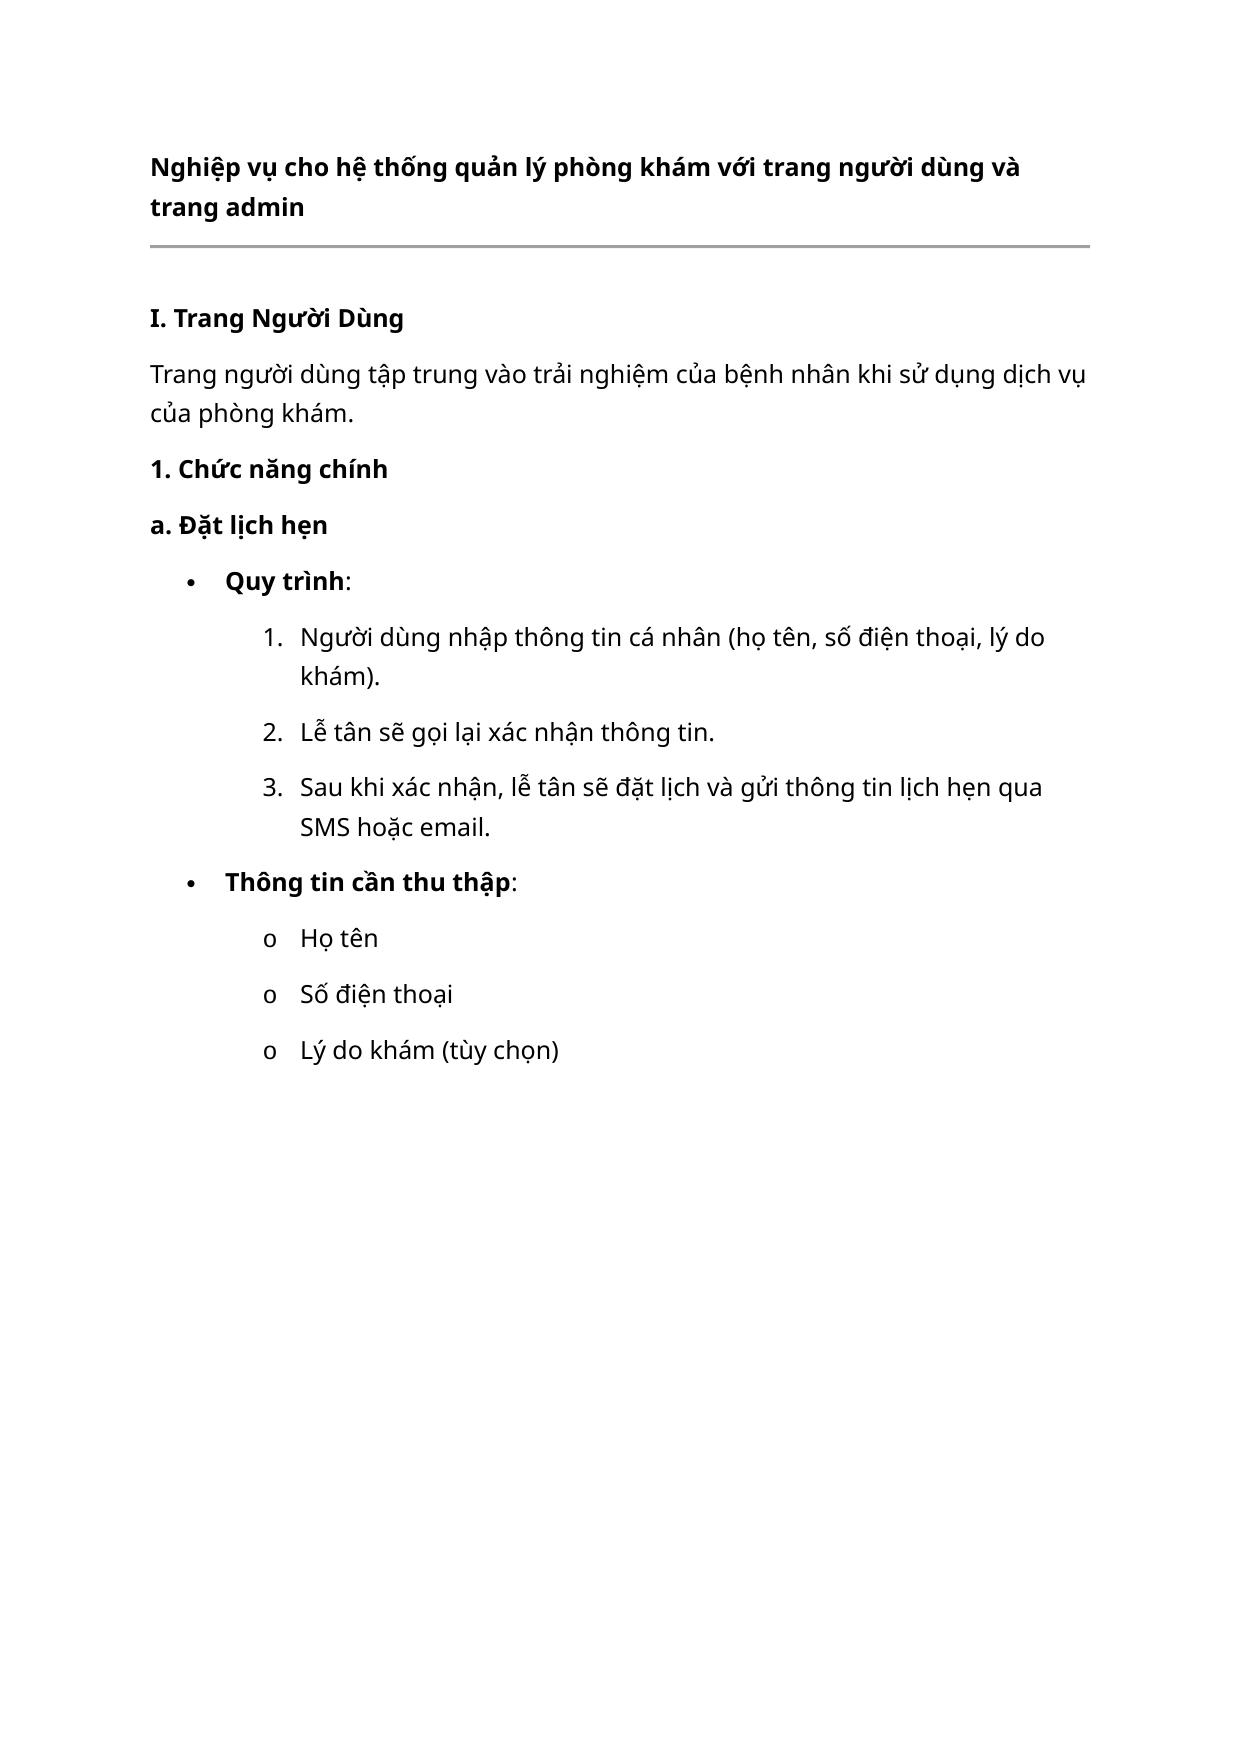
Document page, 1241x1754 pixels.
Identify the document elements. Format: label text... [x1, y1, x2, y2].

list Lý do khám (tùy chọn) [262, 1033, 1090, 1067]
text I. Trang Người Dùng [150, 301, 1090, 335]
list Người dùng nhập thông tin cá nhân (họ tên, số điện thoại, lý do khám). [262, 619, 1090, 692]
text Nghiệp vụ cho hệ thống quản lý phòng khám với trang người dùng và trang admin [150, 150, 1090, 223]
list Thông tin cần thu thập: [187, 865, 1090, 899]
list Sau khi xác nhận, lễ tân sẽ đặt lịch và gửi thông tin lịch hẹn qua SMS hoặc email. [262, 770, 1090, 843]
text Trang người dùng tập trung vào trải nghiệm của bệnh nhân khi sử dụng dịch vụ của phòng khám. [150, 357, 1090, 430]
text 1. Chức năng chính [150, 452, 1090, 486]
list Họ tên [262, 921, 1090, 955]
list Lễ tân sẽ gọi lại xác nhận thông tin. [262, 714, 1090, 748]
text a. Đặt lịch hẹn [150, 507, 1090, 542]
list Số điện thoại [262, 977, 1090, 1011]
list Quy trình: [187, 563, 1090, 597]
